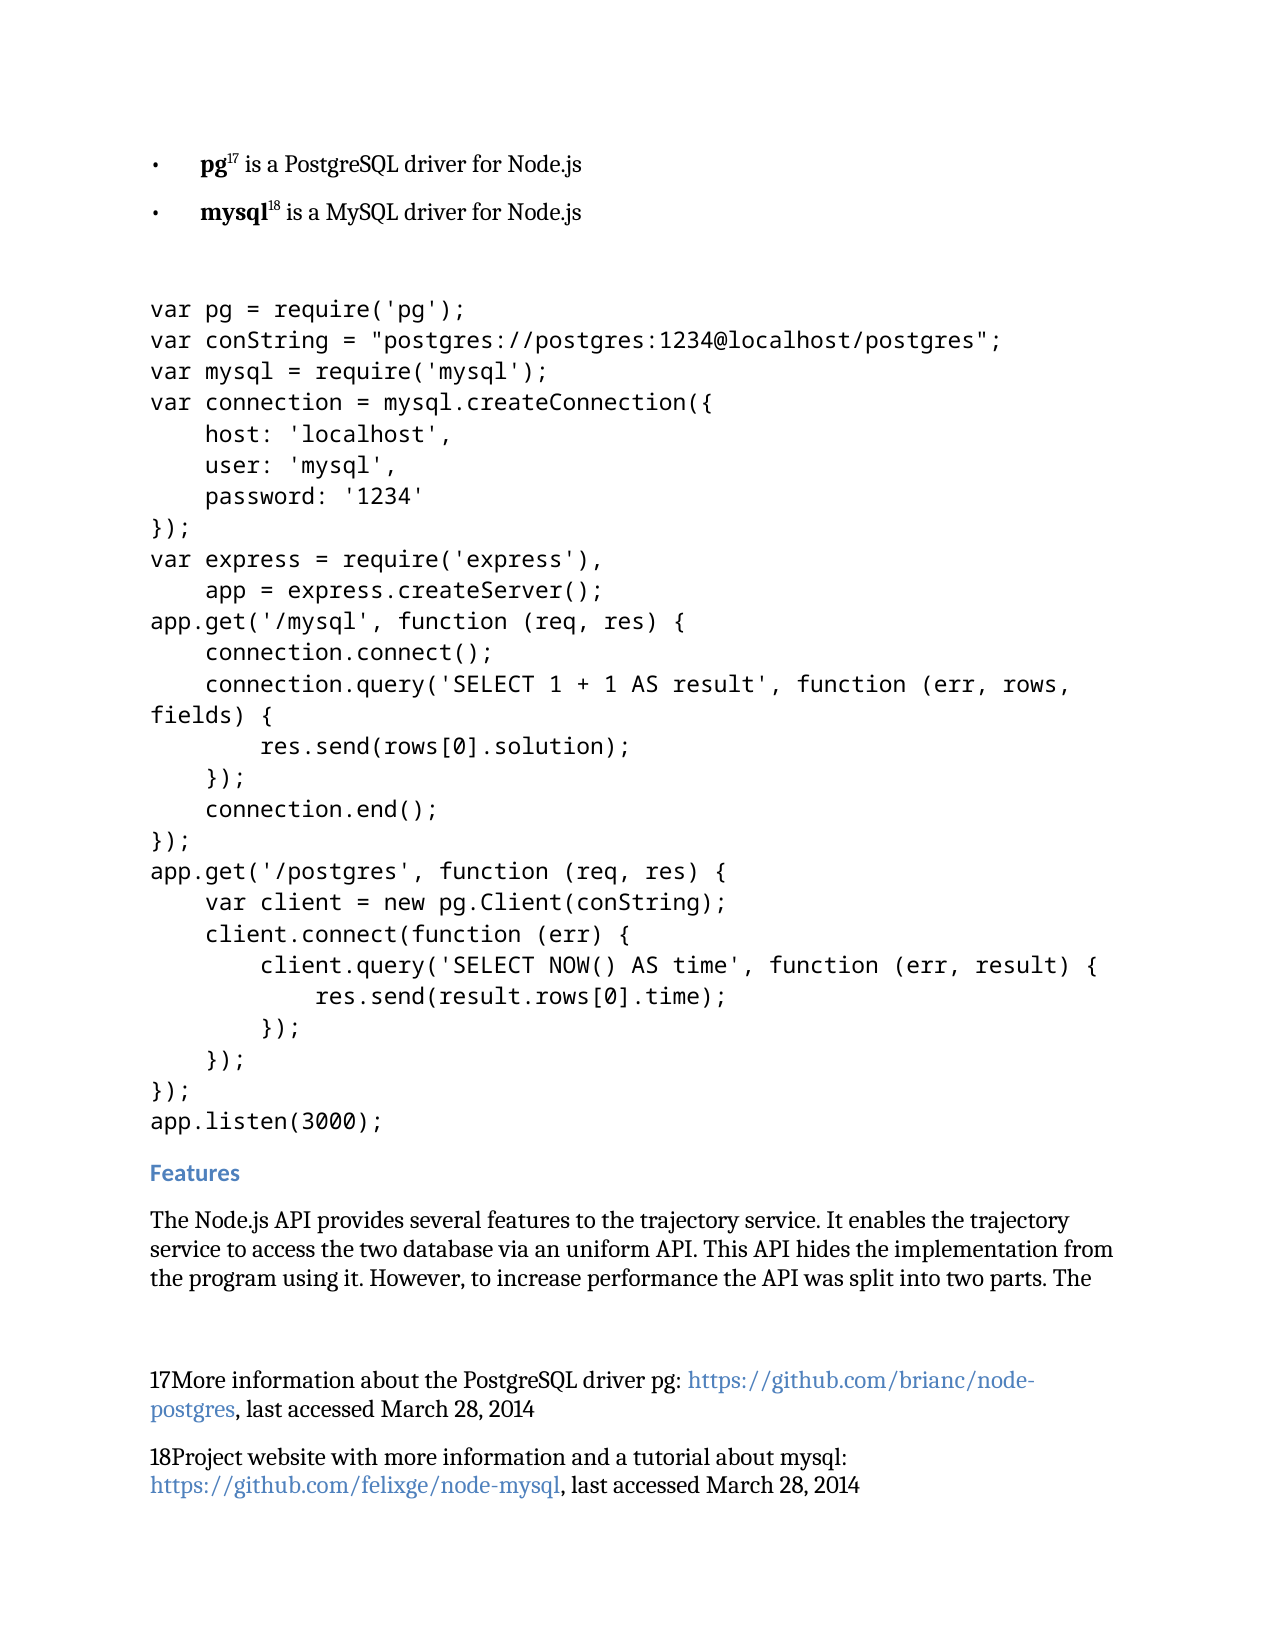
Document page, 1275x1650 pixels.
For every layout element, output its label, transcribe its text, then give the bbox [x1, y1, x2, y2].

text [150, 1206, 1125, 1293]
list mysql is a MySQL driver for Node.js [150, 197, 1125, 226]
list pg is a PostgreSQL driver for Node.js [150, 150, 1125, 179]
text var pg = require('pg'); var conString = "postgres://postgres:1234@localhost/postgres"; var mysql = require('mysql'); var connection = mysql.createConnection({ host: 'localhost', user: 'mysql', password: '1234' }); var express = require('express'), app = express.createServer(); app.get('/mysql', function (req, res) { connection.connect(); connection.query('SELECT 1 + 1 AS result', function (err, rows, fields) { res.send(rows[0].solution); }); connection.end(); }); app.get('/postgres', function (req, res) { var client = new pg.Client(conString); client.connect(function (err) { client.query('SELECT NOW() AS time', function (err, result) { res.send(result.rows[0].time); }); }); }); app.listen(3000); [150, 292, 1125, 1136]
subtitle Features [150, 1157, 1125, 1188]
